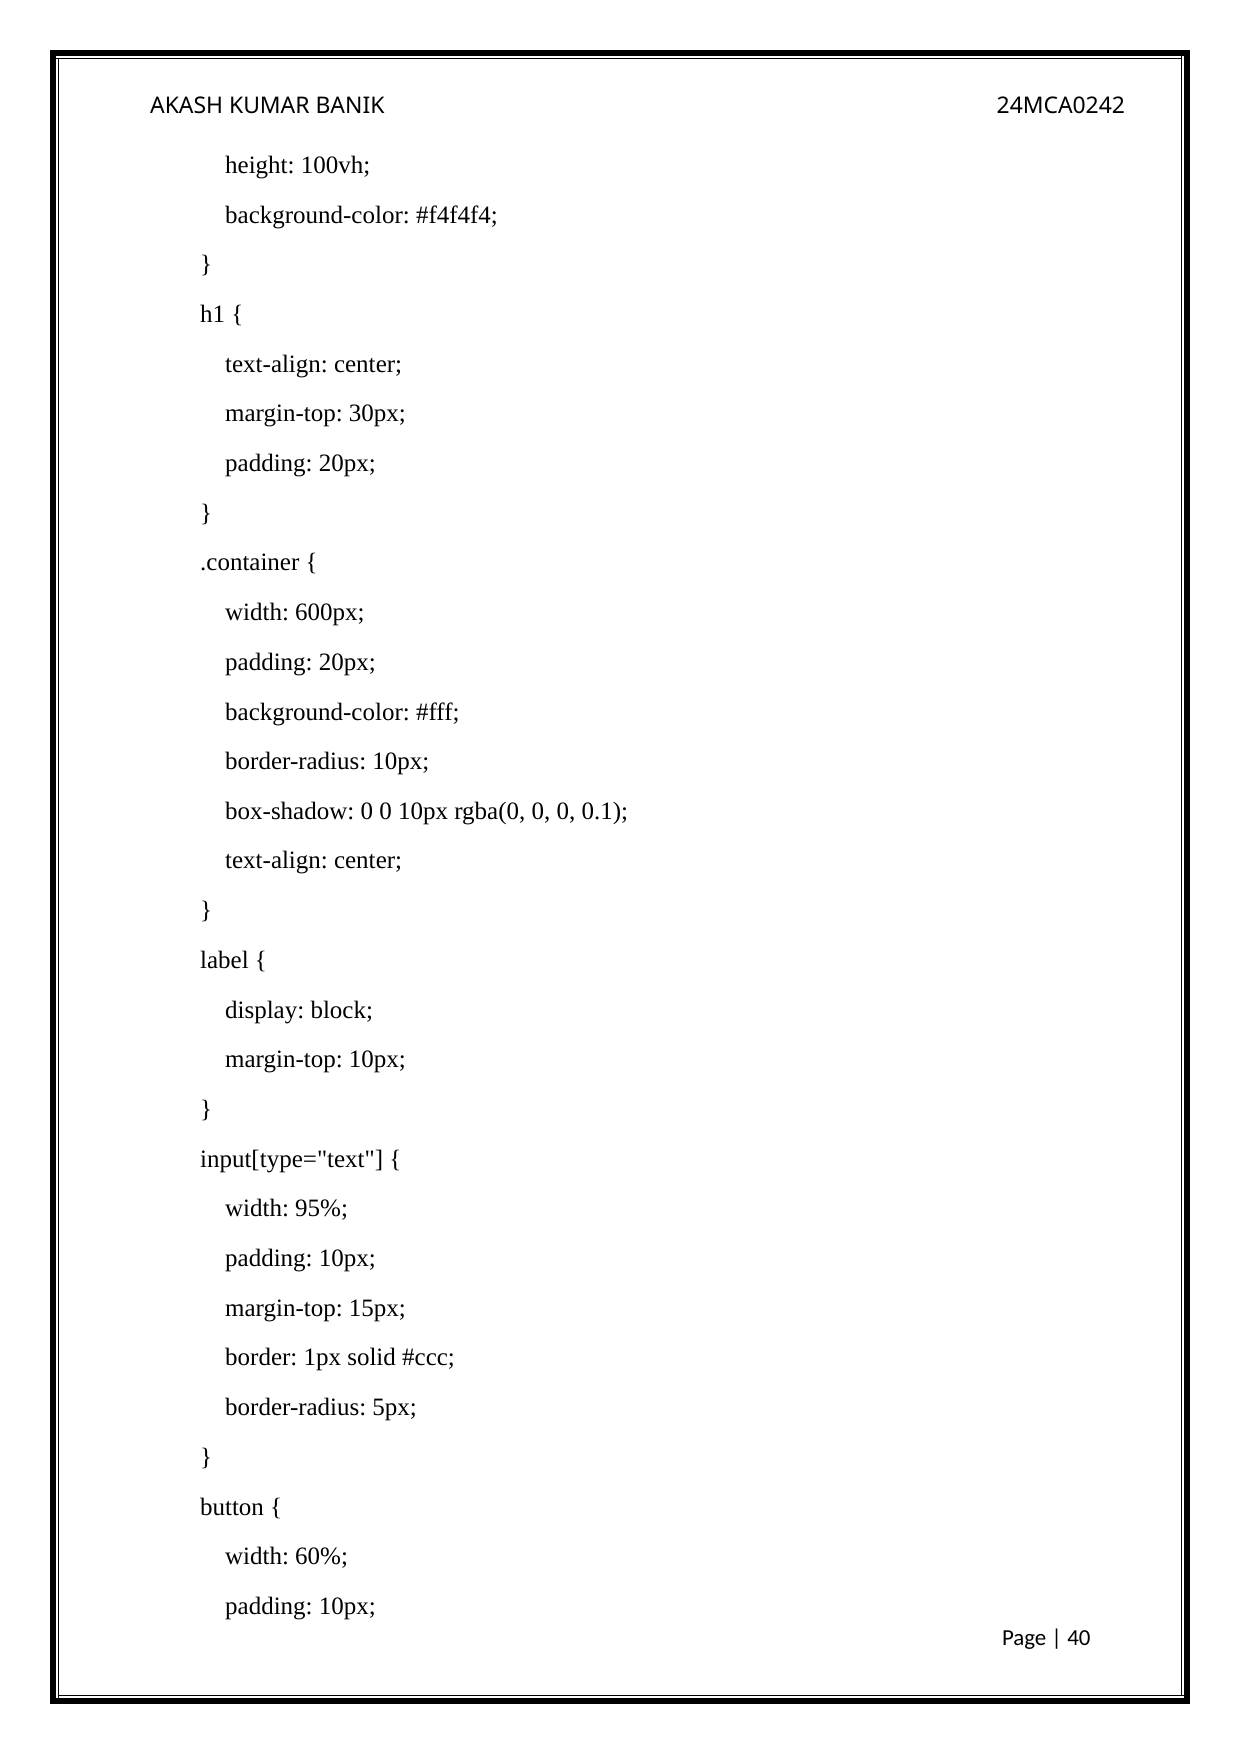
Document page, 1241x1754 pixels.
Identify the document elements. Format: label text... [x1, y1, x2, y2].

text margin-top: 10px; [150, 1044, 1090, 1073]
text input[type="text"] { [150, 1144, 1090, 1172]
text } [150, 249, 1090, 278]
text border: 1px solid #ccc; [150, 1342, 1090, 1371]
text padding: 10px; [150, 1591, 1090, 1620]
text width: 600px; [150, 597, 1090, 626]
text margin-top: 15px; [150, 1293, 1090, 1322]
text button { [150, 1492, 1090, 1520]
text padding: 10px; [150, 1243, 1090, 1272]
text width: 95%; [150, 1193, 1090, 1222]
text } [150, 498, 1090, 527]
text text-align: center; [150, 846, 1090, 874]
text .container { [150, 547, 1090, 576]
text } [150, 1094, 1090, 1123]
text background-color: #fff; [150, 697, 1090, 725]
text border-radius: 5px; [150, 1392, 1090, 1421]
text padding: 20px; [150, 448, 1090, 477]
text } [150, 895, 1090, 924]
text display: block; [150, 995, 1090, 1023]
text h1 { [150, 299, 1090, 328]
text height: 100vh; [150, 150, 1090, 179]
text } [150, 1442, 1090, 1471]
text box-shadow: 0 0 10px rgba(0, 0, 0, 0.1); [150, 796, 1090, 825]
text text-align: center; [150, 349, 1090, 377]
text width: 60%; [150, 1541, 1090, 1570]
text border-radius: 10px; [150, 746, 1090, 775]
text margin-top: 30px; [150, 398, 1090, 427]
text background-color: #f4f4f4; [150, 200, 1090, 228]
text padding: 20px; [150, 647, 1090, 676]
text label { [150, 945, 1090, 974]
